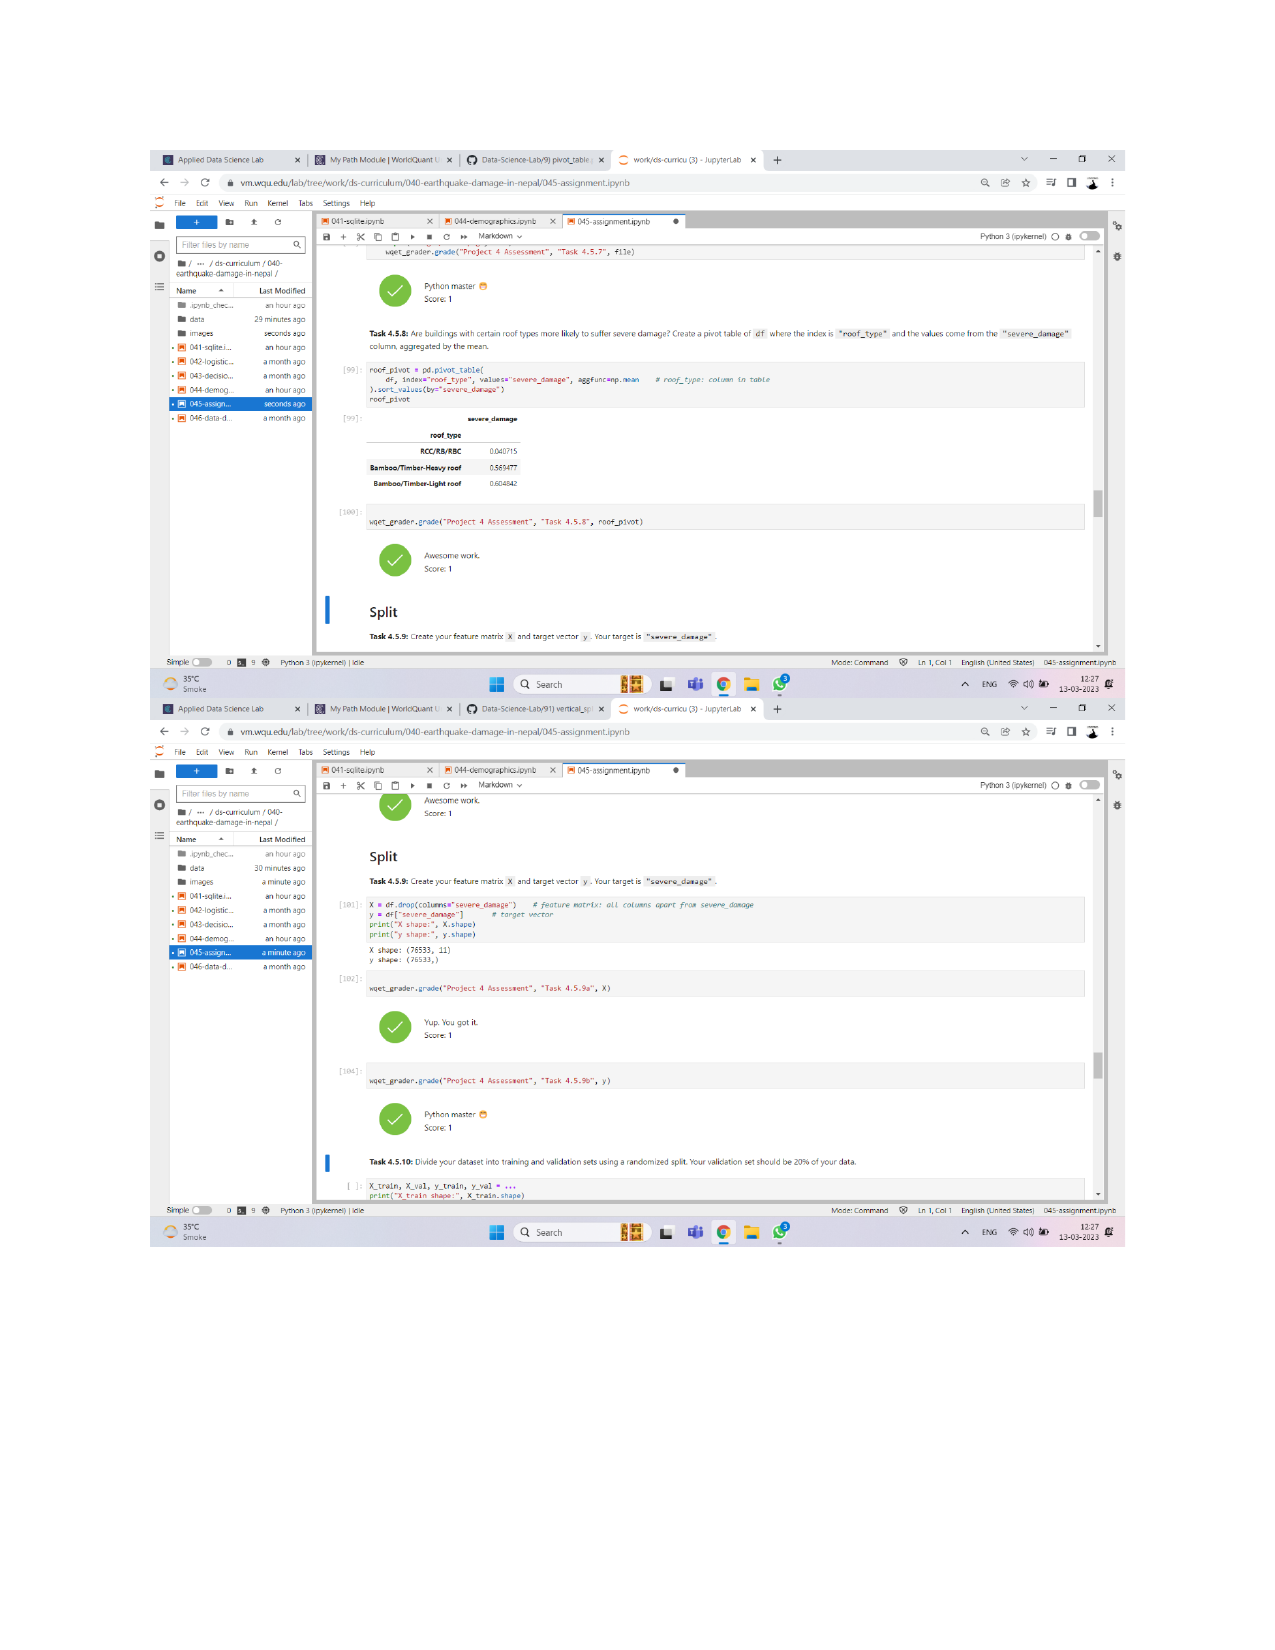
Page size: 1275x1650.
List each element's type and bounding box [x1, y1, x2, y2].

picture [150, 150, 1125, 1247]
